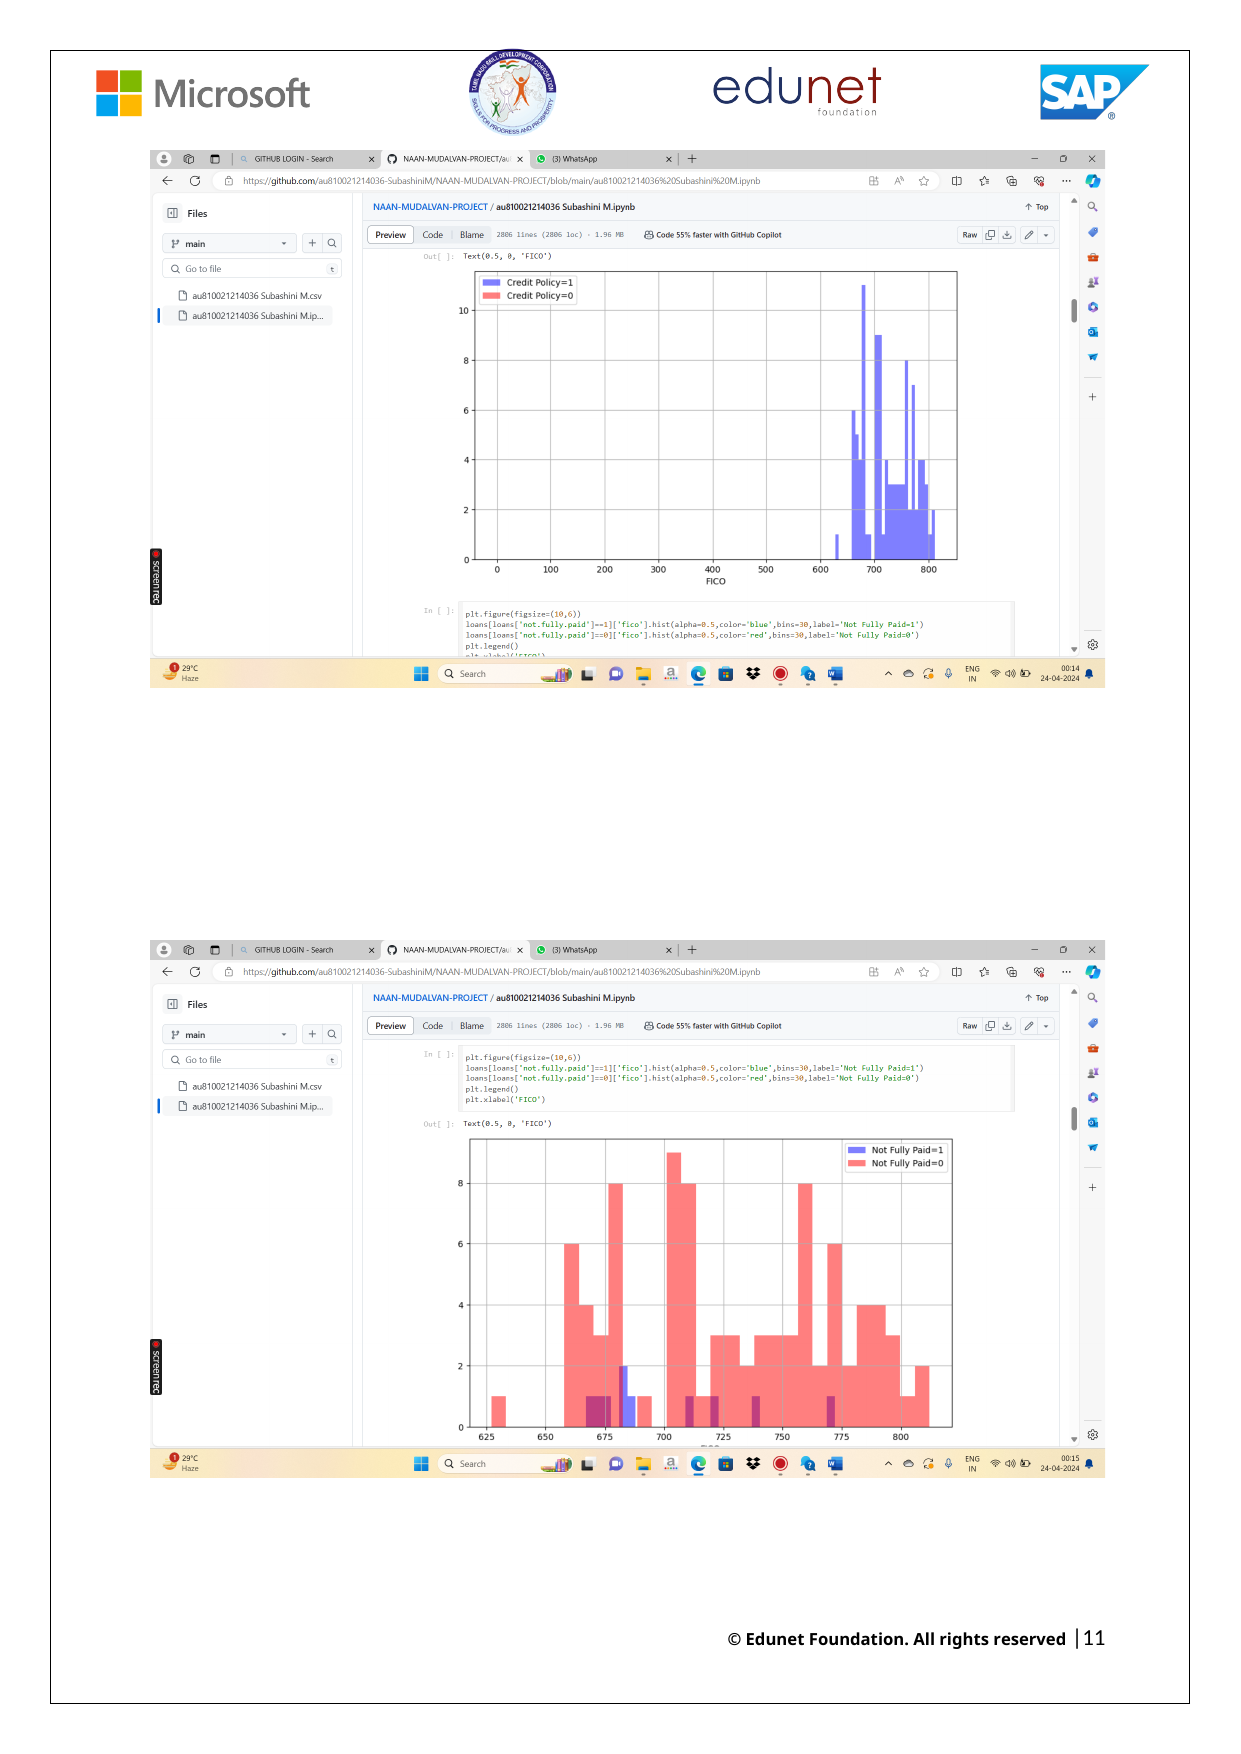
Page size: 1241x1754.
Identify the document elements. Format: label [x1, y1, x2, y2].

picture [1039, 63, 1151, 121]
picture [150, 940, 1106, 1478]
picture [150, 150, 1106, 688]
picture [466, 45, 558, 50]
picture [91, 65, 316, 121]
picture [706, 60, 889, 122]
picture [466, 51, 558, 137]
